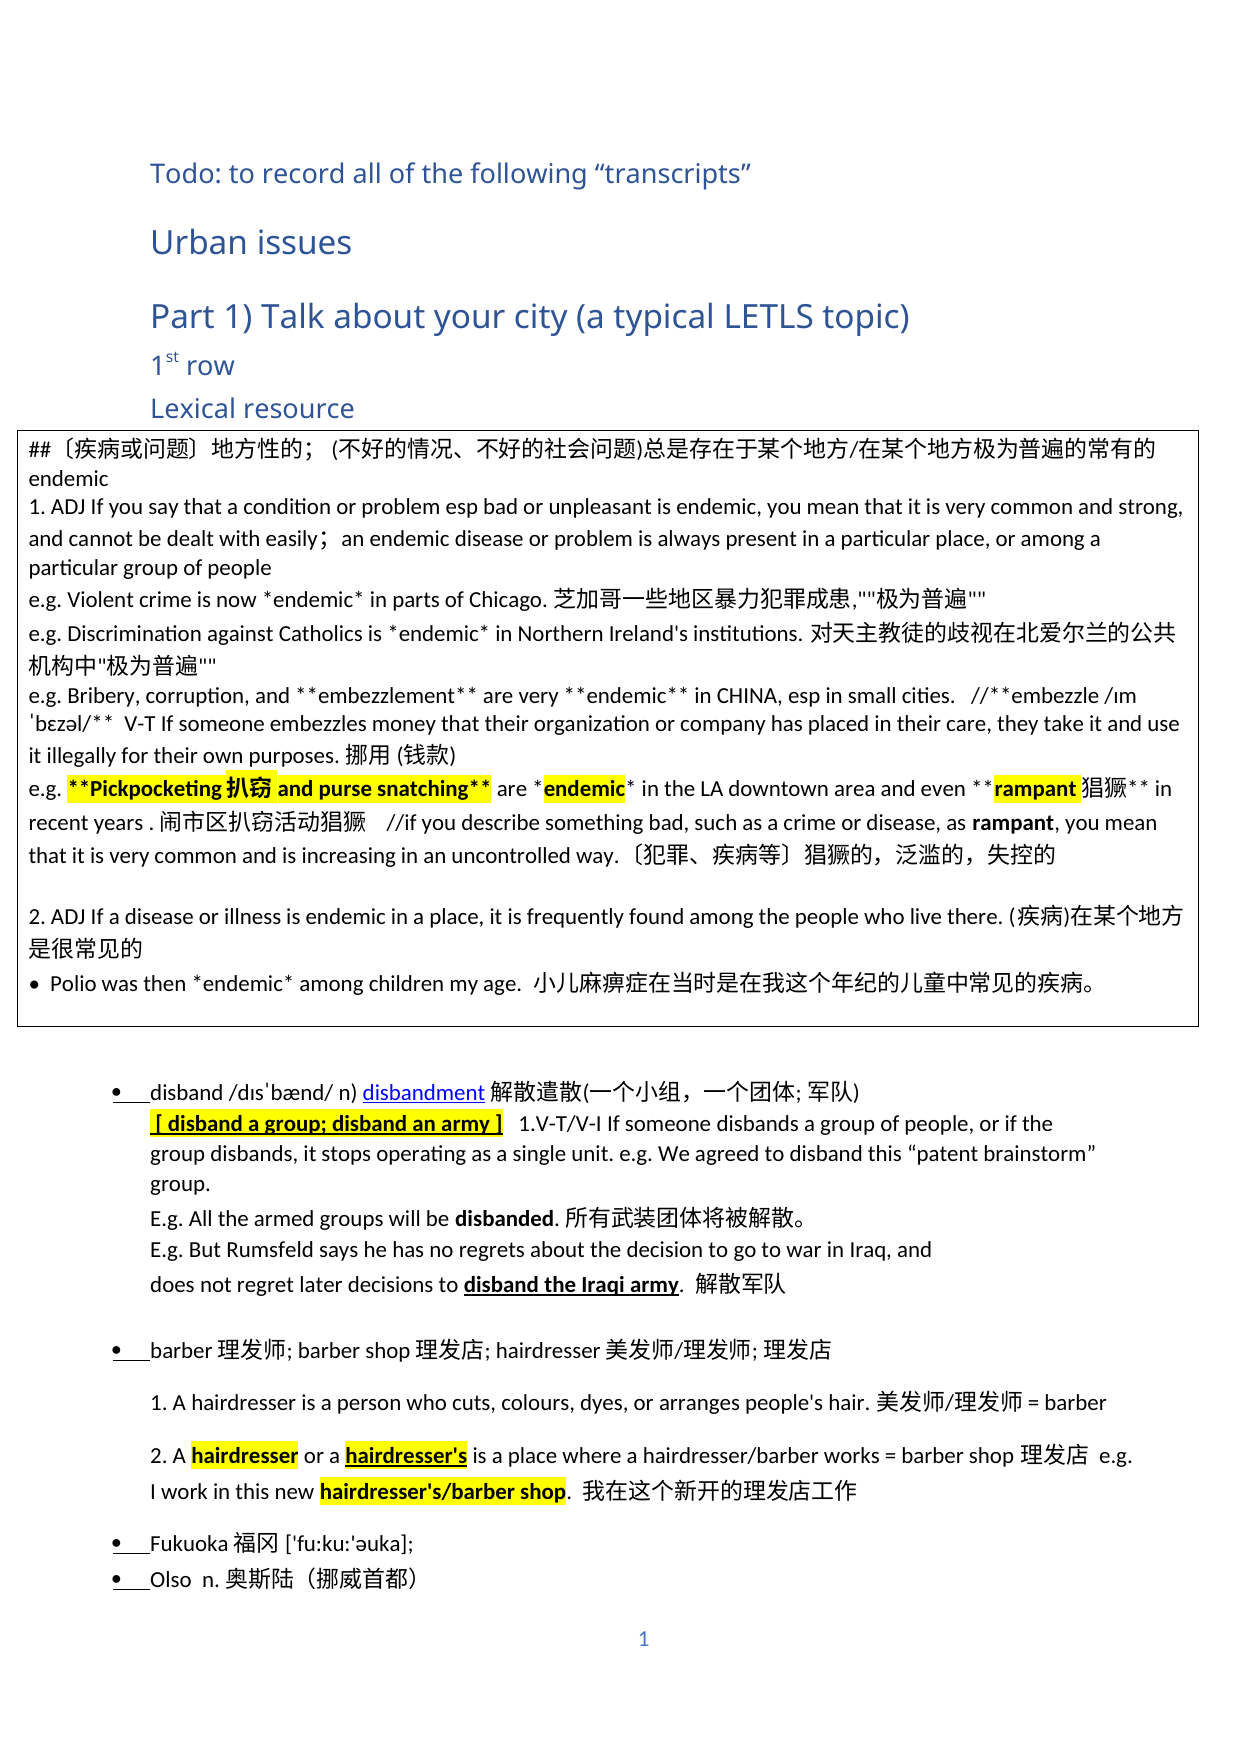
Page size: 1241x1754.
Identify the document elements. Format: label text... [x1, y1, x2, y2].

subtitle Todo: to record all of the following “transcripts” [150, 154, 1137, 191]
subtitle Lexical resource [150, 390, 1137, 427]
list disband /dɪsˈbænd/ n) disbandment 解散遣散(一个小组，一个团体; 军队) [ disband a group; disband an army ] 1.V-T/V-I If someone disbands a group of people, or if the group disbands, it stops operating as a single unit. e.g. We agreed to disband this “patent brainstorm” group. E.g. All the armed groups will be disbanded. 所有武装团体将被解散。 E.g. But Rumsfeld says he has no regrets about the decision to go to war in Iraq, and does not regret later decisions to disband the Iraqi army. 解散军队 [112, 1074, 1137, 1329]
table_header ##〔疾病或问题〕地方性的； (不好的情况、不好的社会问题)总是存在于某个地方/在某个地方极为普遍的常有的 endemic 1. ADJ If you say that a condition or problem esp bad or unpleasant is endemic, you mean that it is very common and strong, and cannot be dealt with easily；an endemic disease or problem is always present in a particular place, or among a particular group of people e.g. Violent crime is now *endemic* in parts of Chicago. 芝加哥一些地区暴力犯罪成患,""极为普遍"" e.g. Discrimination against Catholics is *endemic* in Northern Ireland's institutions. 对天主教徒的歧视在北爱尔兰的公共机构中"极为普遍"" e.g. Bribery, corruption, and **embezzlement** are very **endemic** in CHINA, esp in small cities. //**embezzle /ɪmˈbɛzəl/** V-T If someone embezzles money that their organization or company has placed in their care, they take it and use it illegally for their own purposes. 挪用 (钱款) e.g. **Pickpocketing扒窃 and purse snatching** are *endemic* in the LA downtown area and even **rampant猖獗** in recent years . 闹市区扒窃活动猖獗 //if you describe something bad, such as a crime or disease, as rampant, you mean that it is very common and is increasing in an uncontrolled way.〔犯罪、疾病等〕猖獗的，泛滥的，失控的 2. ADJ If a disease or illness is endemic in a place, it is frequently found among the people who live there. (疾病)在某个地方是很常见的 • Polio was then *endemic* among children my age. 小儿麻痹症在当时是在我这个年纪的儿童中常见的疾病。 [18, 431, 1198, 1026]
subtitle Part 1) Talk about your city (a typical LETLS topic) [150, 293, 1137, 338]
subtitle Urban issues [150, 219, 1137, 264]
list Fukuoka 福冈 ['fu:ku:'əuka]; [112, 1525, 1137, 1558]
text 1. A hairdresser is a person who cuts, colours, dyes, or arranges people's hair. 美发师/理发师 = barber [150, 1384, 1137, 1417]
text 2. A hairdresser or a hairdresser's is a place where a hairdresser/barber works = barber shop 理发店 e.g. I work in this new hairdresser's/barber shop. 我在这个新开的理发店工作 [150, 1437, 1137, 1506]
list Olso n. 奥斯陆（挪威首都） [112, 1561, 1137, 1594]
list barber 理发师; barber shop 理发店; hairdresser美发师/理发师; 理发店 [112, 1332, 1137, 1365]
subtitle 1st row [150, 346, 1137, 383]
